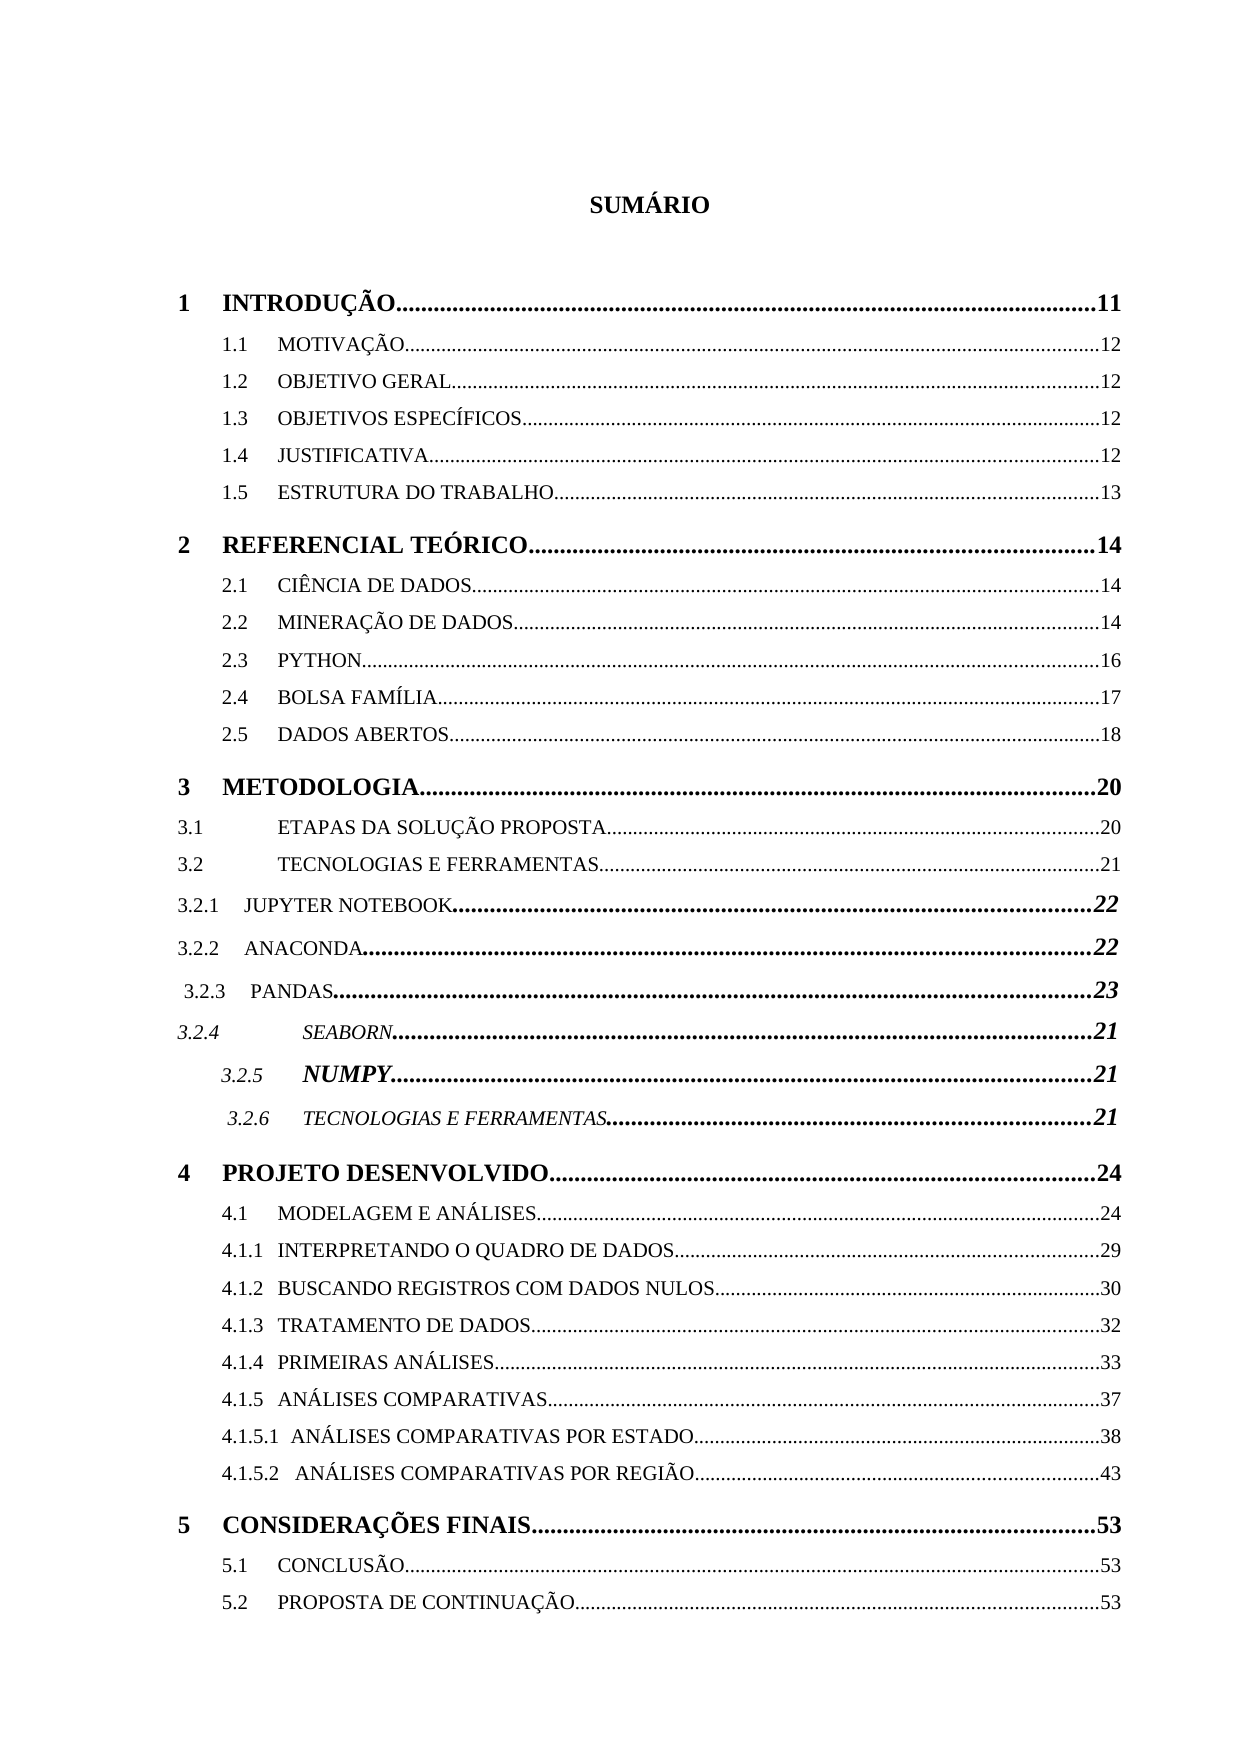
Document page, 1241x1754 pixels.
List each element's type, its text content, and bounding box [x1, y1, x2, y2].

text 1.2 OBJETIVO GERAL 12 [222, 369, 1122, 393]
text 4 PROJETO DESENVOLVIDO 24 [177, 1158, 1122, 1187]
text 1.1 MOTIVAÇÃO 12 [222, 332, 1122, 356]
text 1.4 JUSTIFICATIVA 12 [222, 443, 1122, 467]
text 2.3 PYTHON 16 [222, 647, 1122, 672]
text 3.2.1 JUPYTER NOTEBOOK 22 [177, 889, 1122, 918]
text 4.1.5.2 ANÁLISES COMPARATIVAS POR REGIÃO 43 [222, 1461, 1122, 1485]
text 3.2.2 ANACONDA 22 3.2.3 PANDAS 23 3.2.4 SEABORN 21 3.2.5 NUMPY 21 3.2.6 TECNOLOGIAS E FERRAMENTAS 21 [177, 932, 1122, 1131]
text 4.1.1 INTERPRETANDO O QUADRO DE DADOS 29 [222, 1238, 1122, 1262]
text 4.1.4 PRIMEIRAS ANÁLISES 33 [222, 1350, 1122, 1374]
text 5.1 CONCLUSÃO 53 [222, 1553, 1122, 1577]
text 1 INTRODUÇÃO 11 [177, 288, 1122, 317]
text 1.5 ESTRUTURA DO TRABALHO 13 [222, 480, 1122, 504]
text 1.3 OBJETIVOS ESPECÍFICOS 12 [222, 406, 1122, 430]
text 2.4 BOLSA FAMÍLIA 17 [222, 685, 1122, 709]
text 4.1 MODELAGEM E ANÁLISES 24 [222, 1201, 1122, 1225]
text 5 CONSIDERAÇÕES FINAIS 53 [177, 1510, 1122, 1539]
text 4.1.5.1 ANÁLISES COMPARATIVAS POR ESTADO 38 [222, 1424, 1122, 1448]
text 2 REFERENCIAL TEÓRICO 14 [177, 530, 1122, 559]
text 2.5 DADOS ABERTOS 18 [222, 722, 1122, 746]
text 3.2 TECNOLOGIAS E FERRAMENTAS 21 [177, 852, 1122, 876]
text 4.1.3 TRATAMENTO DE DADOS 32 [222, 1313, 1122, 1337]
text 4.1.5 ANÁLISES COMPARATIVAS 37 [222, 1387, 1122, 1411]
text 3 METODOLOGIA 20 [177, 772, 1122, 800]
text 5.2 PROPOSTA DE CONTINUAÇÃO 53 [222, 1590, 1122, 1614]
text SUMÁRIO [177, 190, 1122, 218]
text 2.1 CIÊNCIA DE DADOS 14 [222, 573, 1122, 597]
text 3.1 ETAPAS DA SOLUÇÃO PROPOSTA 20 [177, 815, 1122, 839]
text 2.2 MINERAÇÃO DE DADOS 14 [222, 610, 1122, 634]
text 4.1.2 BUSCANDO REGISTROS COM DADOS NULOS 30 [222, 1275, 1122, 1299]
